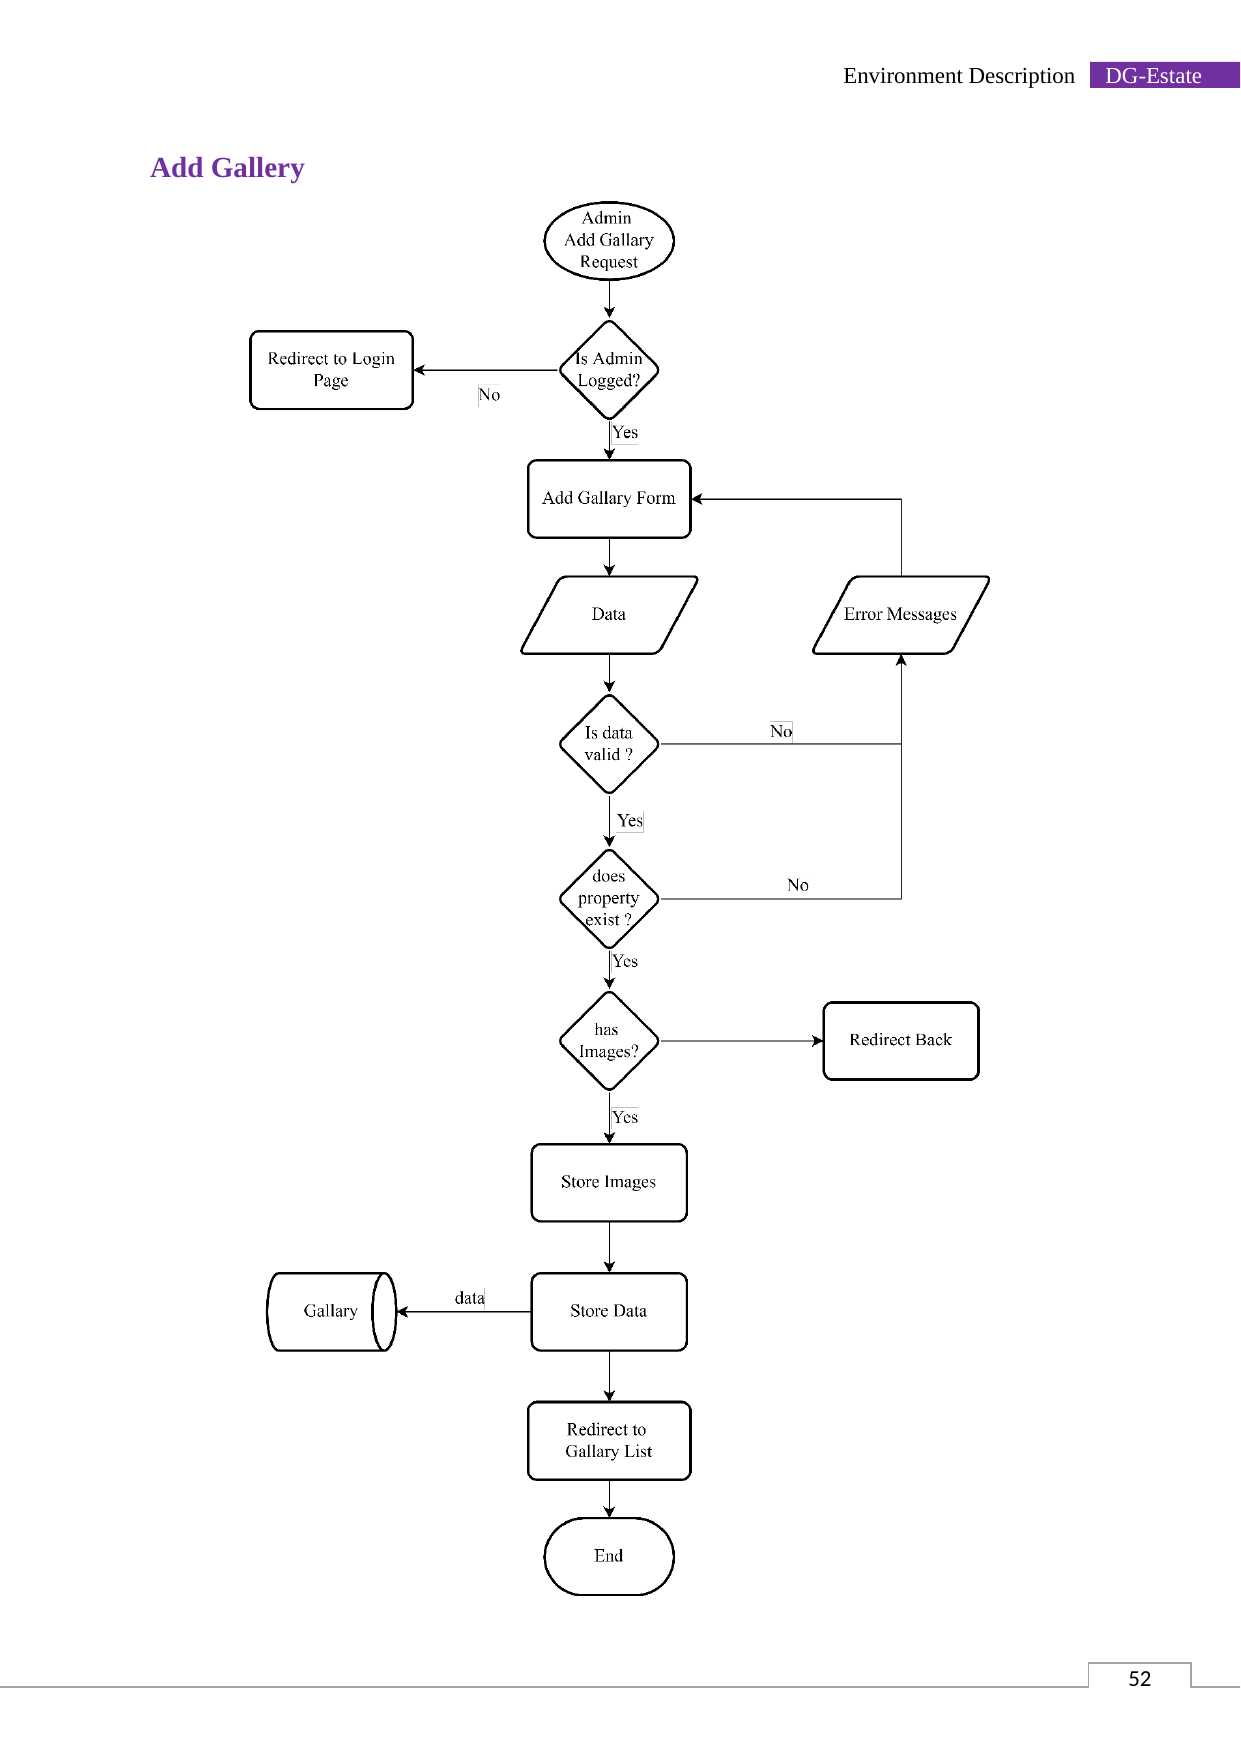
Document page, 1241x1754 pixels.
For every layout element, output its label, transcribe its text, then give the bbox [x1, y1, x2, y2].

picture [248, 200, 992, 1596]
title Add Gallery [150, 150, 1090, 183]
